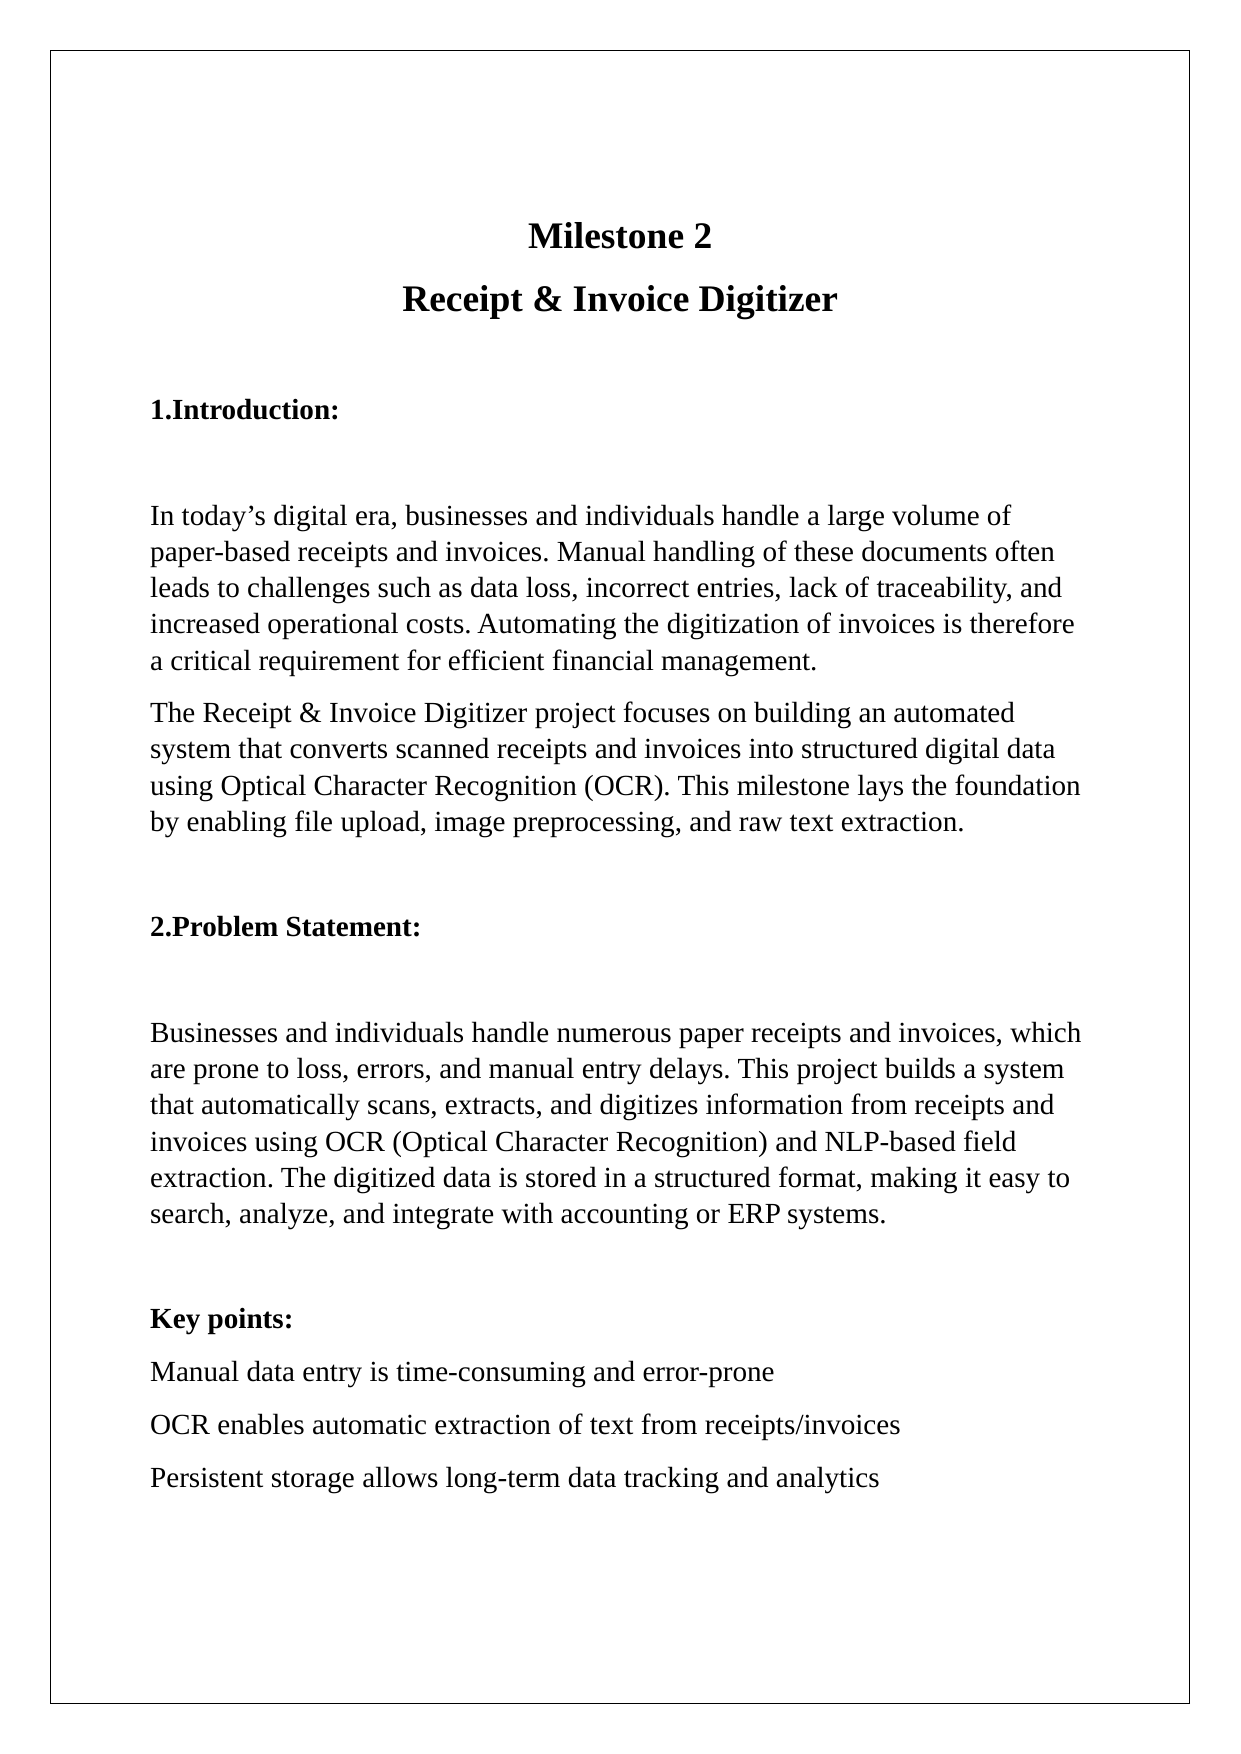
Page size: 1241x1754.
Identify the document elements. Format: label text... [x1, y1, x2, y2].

text The Receipt & Invoice Digitizer project focuses on building an automated system that converts scanned receipts and invoices into structured digital data using Optical Character Recognition (OCR). This milestone lays the foundation by enabling file upload, image preprocessing, and raw text extraction. [150, 696, 1090, 837]
list Manual data entry is time-consuming and error-prone [150, 1354, 1090, 1388]
text Businesses and individuals handle numerous paper receipts and invoices, which are prone to loss, errors, and manual entry delays. This project builds a system that automatically scans, extracts, and digitizes information from receipts and invoices using OCR (Optical Character Recognition) and NLP-based field extraction. The digitized data is stored in a structured format, making it easy to search, analyze, and integrate with accounting or ERP systems. [150, 1015, 1090, 1229]
text Milestone 2 [150, 213, 1090, 256]
text Key points: [150, 1302, 1090, 1335]
text 1.Introduction: [150, 392, 1090, 426]
text In today’s digital era, businesses and individuals handle a large volume of paper-based receipts and invoices. Manual handling of these documents often leads to challenges such as data loss, incorrect entries, lack of traceability, and increased operational costs. Automating the digitization of invoices is therefore a critical requirement for efficient financial management. [150, 498, 1090, 676]
text Receipt & Invoice Digitizer [150, 276, 1090, 319]
list Persistent storage allows long-term data tracking and analytics [150, 1460, 1090, 1493]
list OCR enables automatic extraction of text from receipts/invoices [150, 1407, 1090, 1441]
text 2.Problem Statement: [150, 909, 1090, 943]
